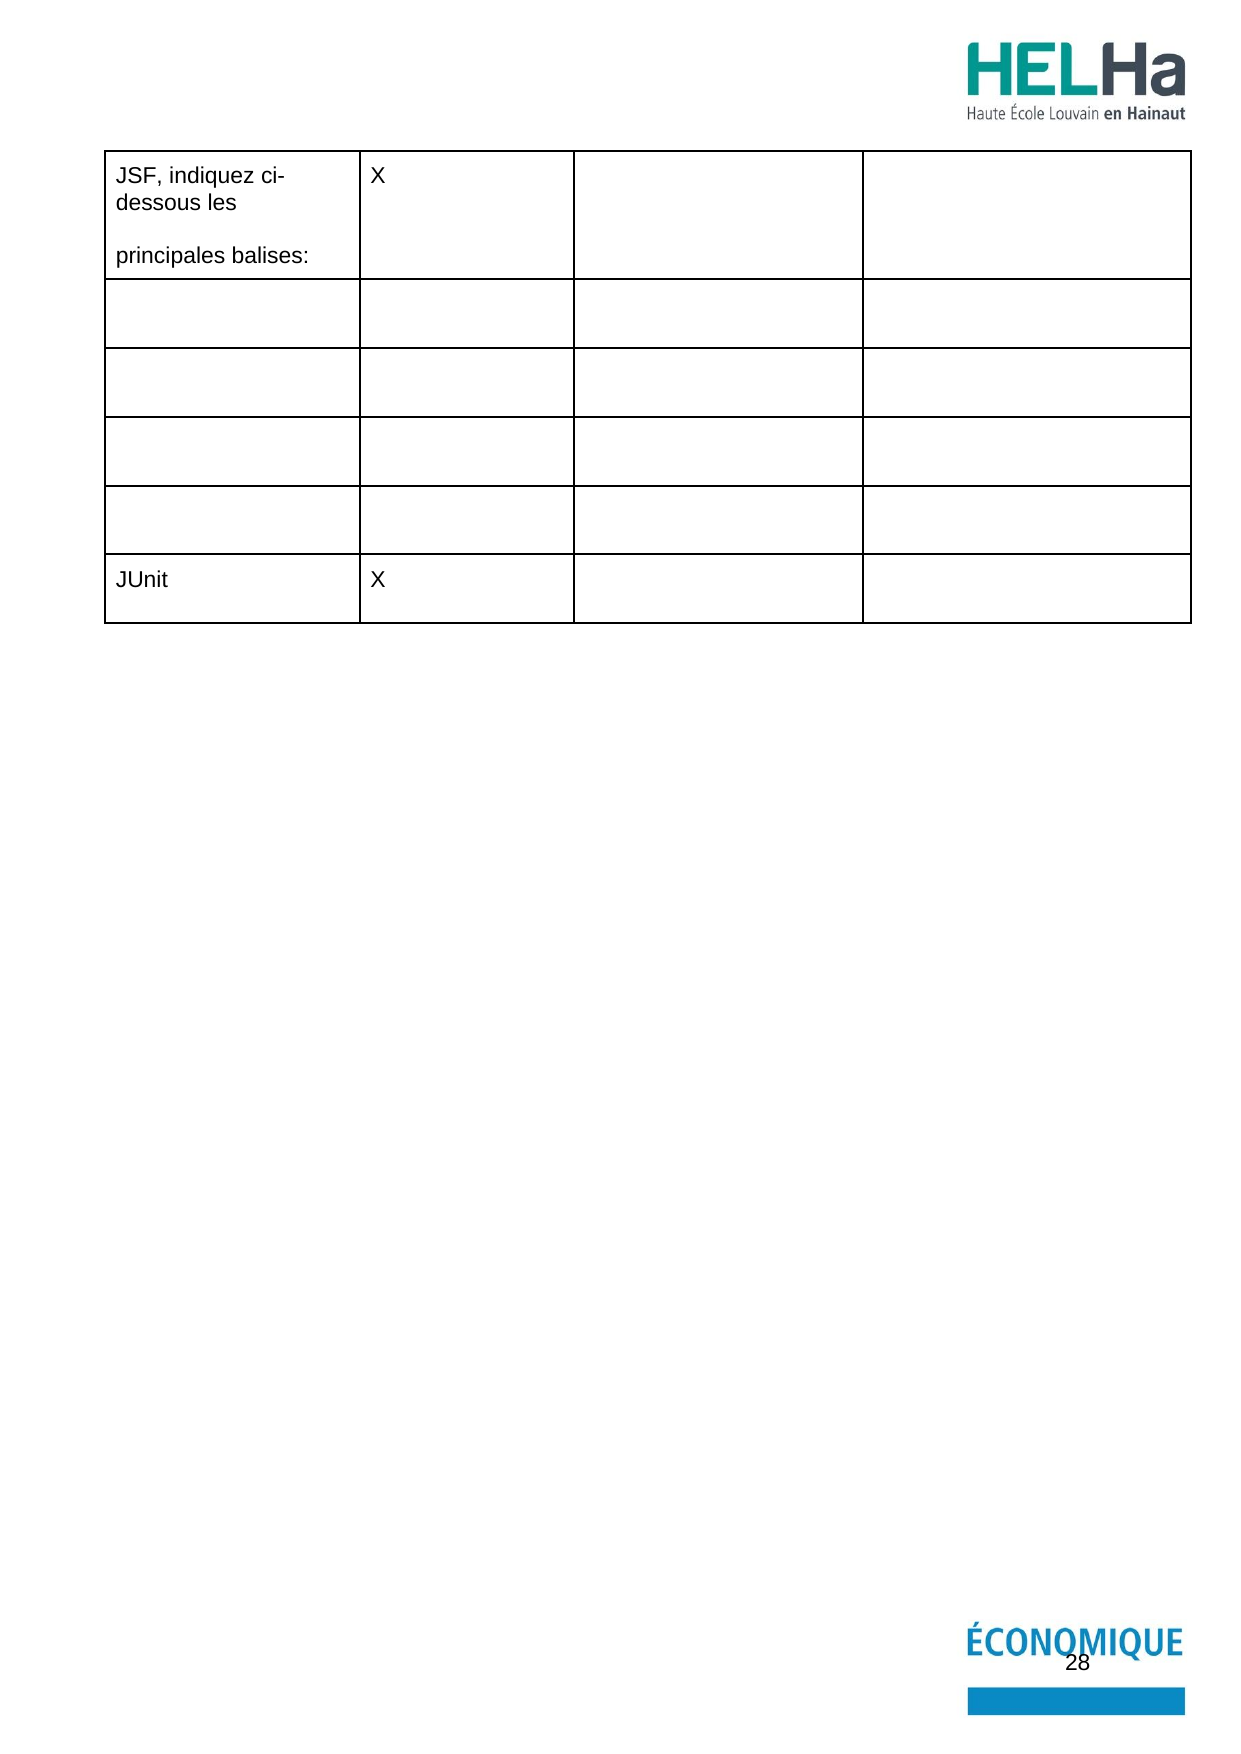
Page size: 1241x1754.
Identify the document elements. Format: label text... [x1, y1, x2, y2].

table_cell [106, 418, 359, 484]
table_cell JUnit [106, 555, 359, 622]
table_cell [864, 280, 1190, 347]
table_cell [575, 280, 862, 347]
table_cell [575, 487, 862, 553]
table_cell [361, 349, 573, 416]
table_cell [361, 487, 573, 553]
table_cell [575, 152, 862, 278]
table_cell X [361, 555, 573, 622]
table_cell [575, 418, 862, 484]
table_cell [106, 487, 359, 553]
table_cell [864, 555, 1190, 622]
table_cell JSF, indiquez ci-dessous les principales balises: [106, 152, 359, 278]
table_cell [864, 152, 1190, 278]
picture [946, 1619, 1204, 1735]
table_cell [361, 280, 573, 347]
table_cell [575, 349, 862, 416]
table_cell [864, 349, 1190, 416]
table_cell [361, 418, 573, 484]
table_cell [106, 280, 359, 347]
table_cell [864, 418, 1190, 484]
table_cell [575, 555, 862, 622]
picture [946, 23, 1204, 139]
table_cell [106, 349, 359, 416]
table_cell X [361, 152, 573, 278]
table_cell [864, 487, 1190, 553]
